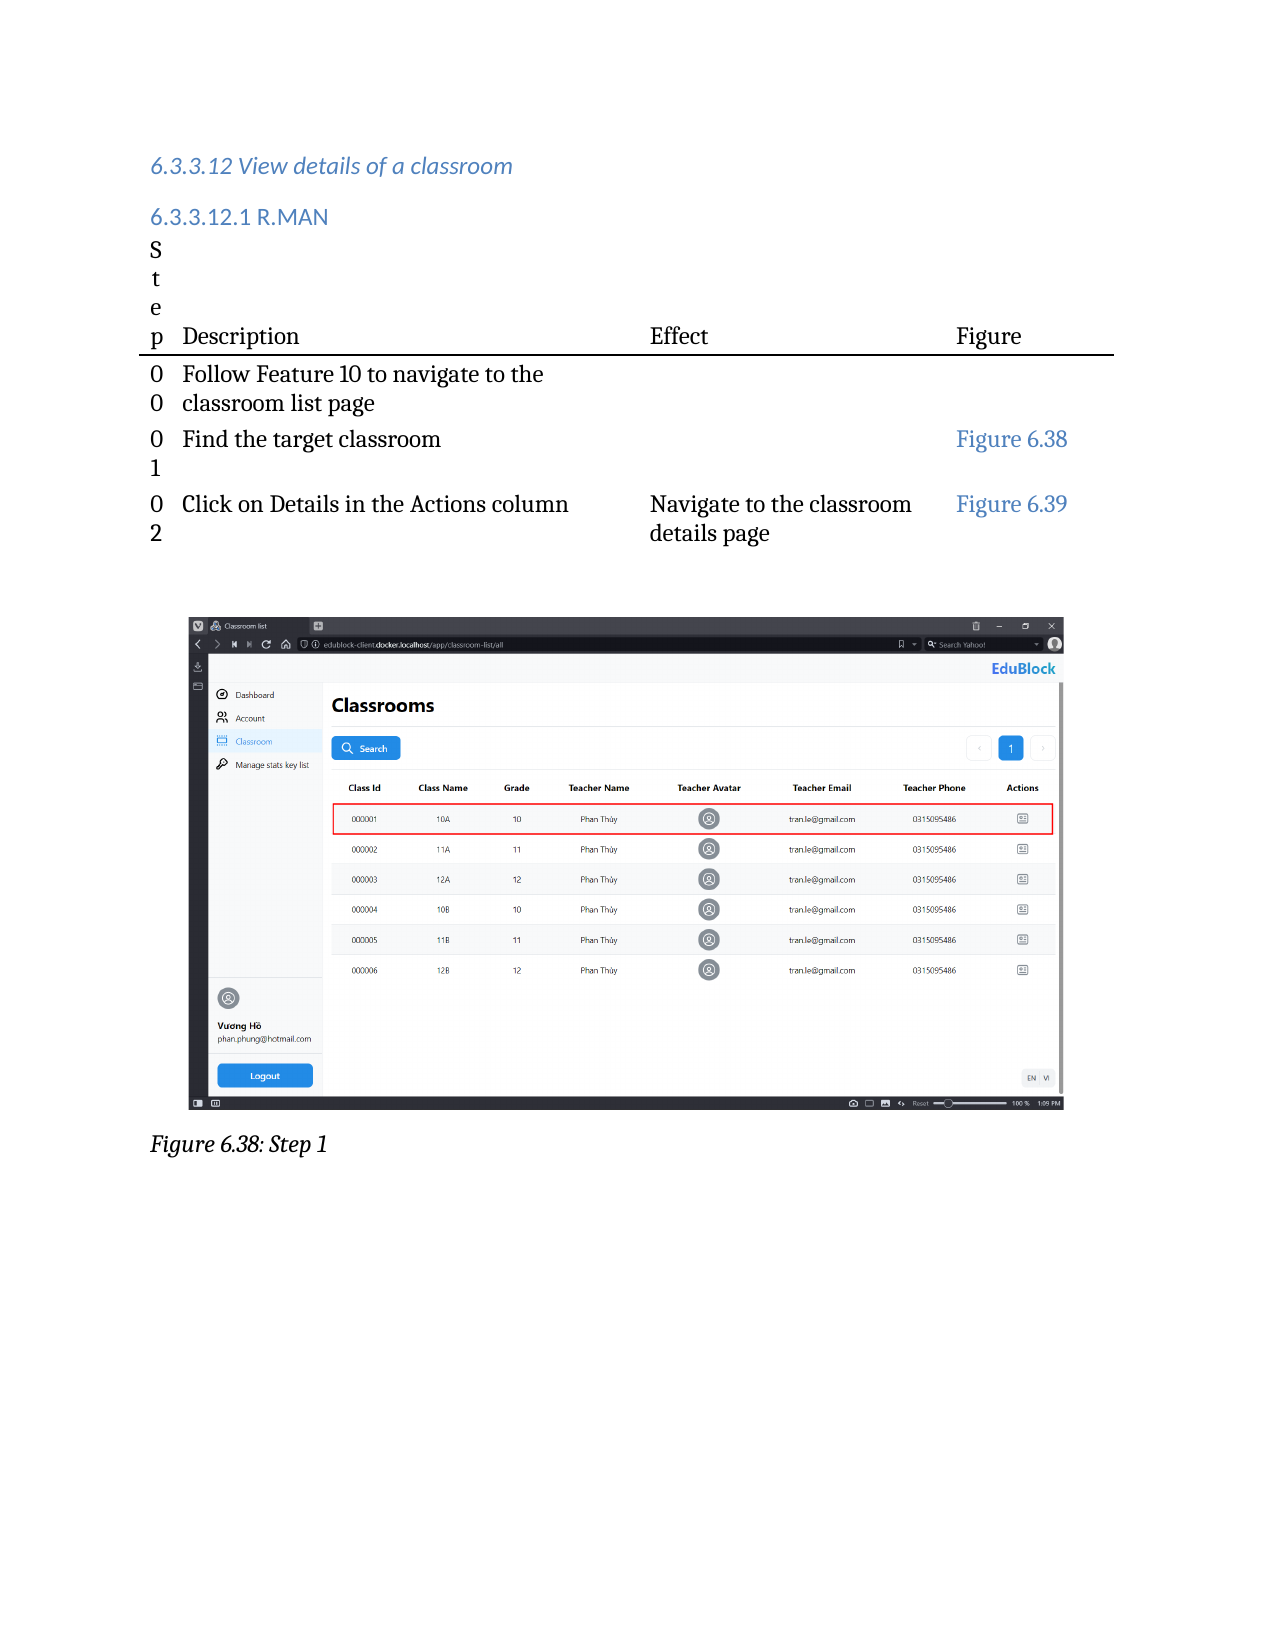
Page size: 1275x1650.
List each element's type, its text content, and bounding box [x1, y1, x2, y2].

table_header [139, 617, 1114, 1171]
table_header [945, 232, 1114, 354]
subtitle 6.3.3.12.1 R.MAN [150, 201, 1125, 232]
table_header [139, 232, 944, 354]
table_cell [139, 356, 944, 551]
subtitle 6.3.3.12 View details of a classroom [150, 150, 1125, 181]
picture [188, 617, 1064, 1110]
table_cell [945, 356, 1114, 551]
